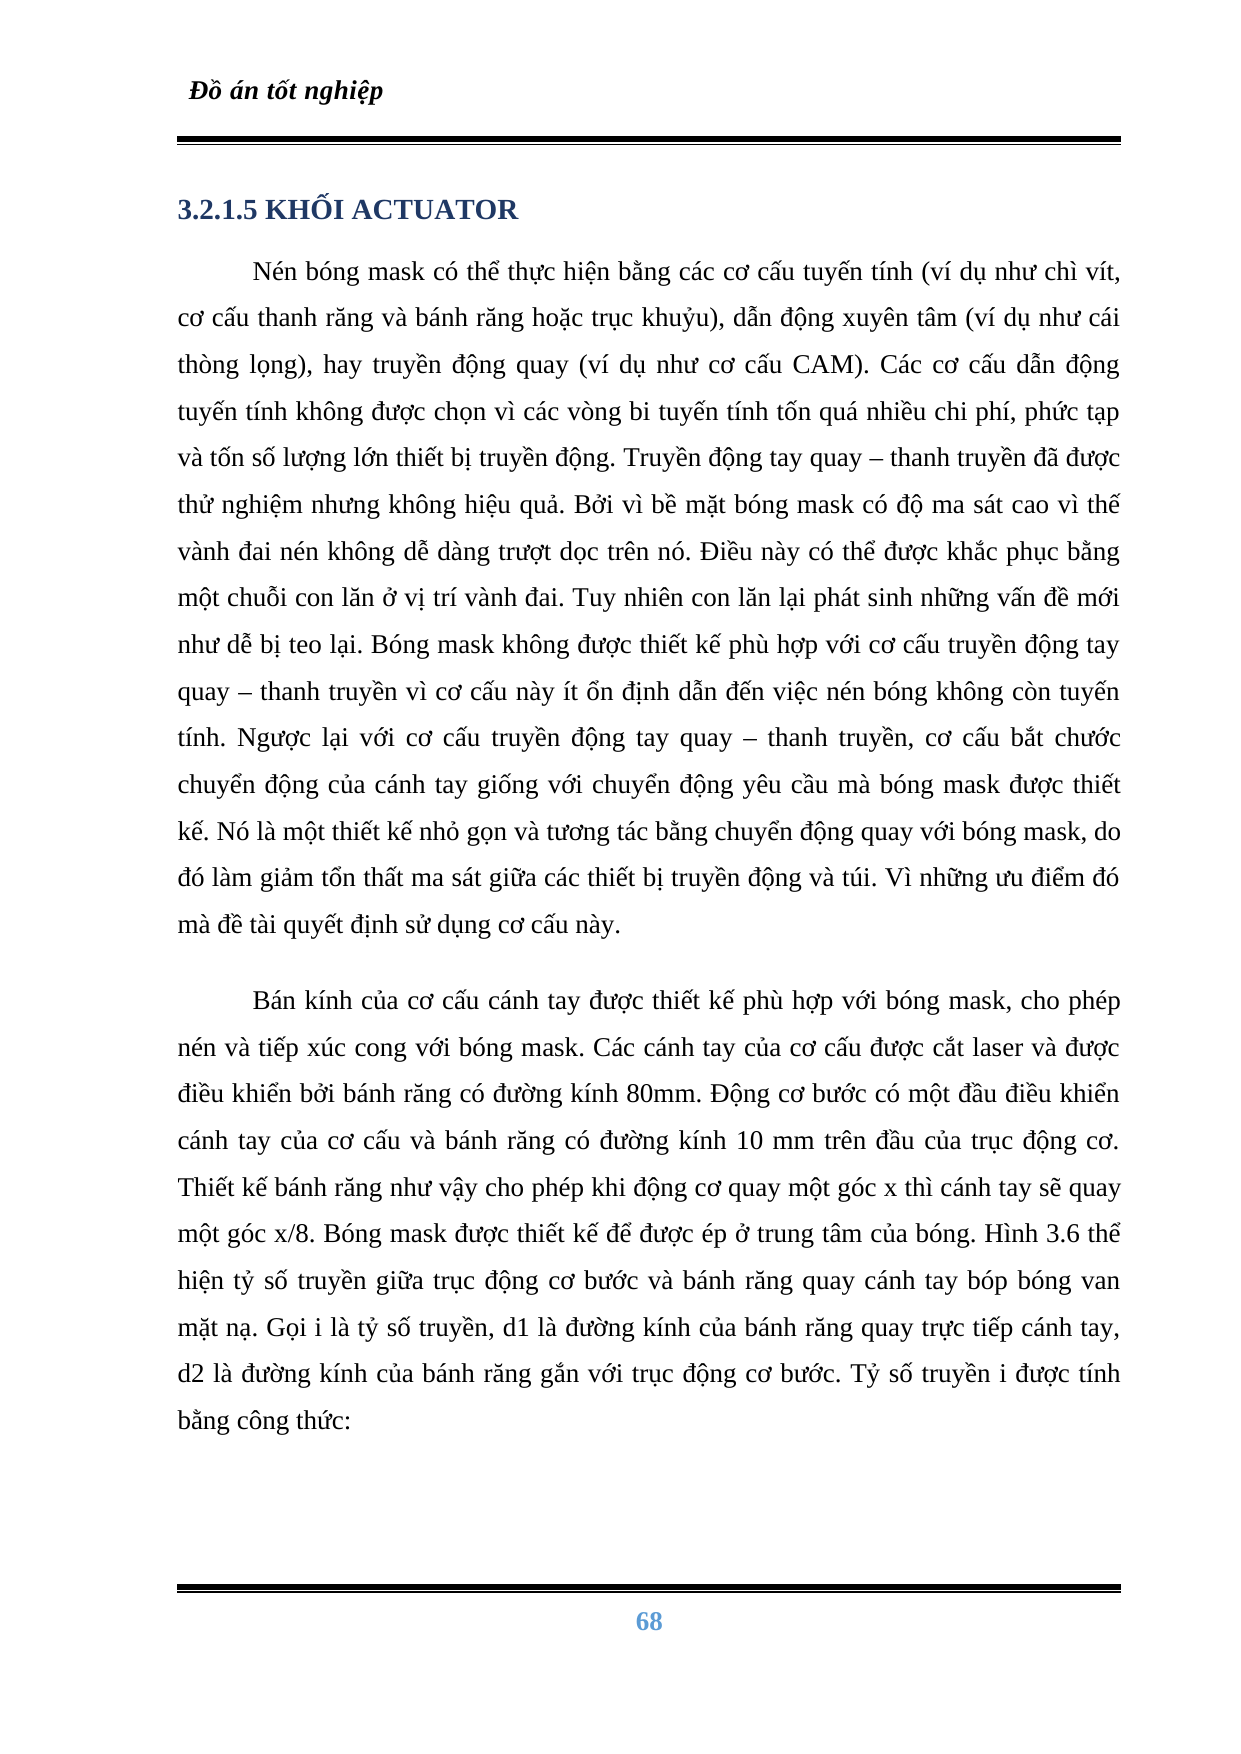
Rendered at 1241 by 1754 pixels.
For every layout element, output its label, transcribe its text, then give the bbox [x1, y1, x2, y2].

subtitle 3.2.1.5 KHỐI ACTUATOR [177, 192, 1122, 226]
text Bán kính của cơ cấu cánh tay được thiết kế phù hợp với bóng mask, cho phép nén và tiếp xúc cong với bóng mask. Các cánh tay của cơ cấu được cắt laser và được điều khiển bởi bánh răng có đường kính 80mm. Động cơ bước có một đầu điều khiển cánh tay của cơ cấu và bánh răng có đường kính 10 mm trên đầu của trục động cơ. Thiết kế bánh răng như vậy cho phép khi động cơ quay một góc x thì cánh tay sẽ quay một góc x/8. Bóng mask được thiết kế để được ép ở trung tâm của bóng. Hình 3.6 thể hiện tỷ số truyền giữa trục động cơ bước và bánh răng quay cánh tay bóp bóng van mặt nạ. Gọi i là tỷ số truyền, d1 là đường kính của bánh răng quay trực tiếp cánh tay, d2 là đường kính của bánh răng gắn với trục động cơ bước. Tỷ số truyền i được tính bằng công thức: [177, 984, 1122, 1435]
text Nén bóng mask có thể thực hiện bằng các cơ cấu tuyến tính (ví dụ như chì vít, cơ cấu thanh răng và bánh răng hoặc trục khuỷu), dẫn động xuyên tâm (ví dụ như cái thòng lọng), hay truyền động quay (ví dụ như cơ cấu CAM). Các cơ cấu dẫn động tuyến tính không được chọn vì các vòng bi tuyến tính tốn quá nhiều chi phí, phức tạp và tốn số lượng lớn thiết bị truyền động. Truyền động tay quay – thanh truyền đã được thử nghiệm nhưng không hiệu quả. Bởi vì bề mặt bóng mask có độ ma sát cao vì thế vành đai nén không dễ dàng trượt dọc trên nó. Điều này có thể được khắc phục bằng một chuỗi con lăn ở vị trí vành đai. Tuy nhiên con lăn lại phát sinh những vấn đề mới như dễ bị teo lại. Bóng mask không được thiết kế phù hợp với cơ cấu truyền động tay quay – thanh truyền vì cơ cấu này ít ổn định dẫn đến việc nén bóng không còn tuyến tính. Ngược lại với cơ cấu truyền động tay quay – thanh truyền, cơ cấu bắt chước chuyển động của cánh tay giống với chuyển động yêu cầu mà bóng mask được thiết kế. Nó là một thiết kế nhỏ gọn và tương tác bằng chuyển động quay với bóng mask, do đó làm giảm tổn thất ma sát giữa các thiết bị truyền động và túi. Vì những ưu điểm đó mà đề tài quyết định sử dụng cơ cấu này. [177, 255, 1122, 939]
